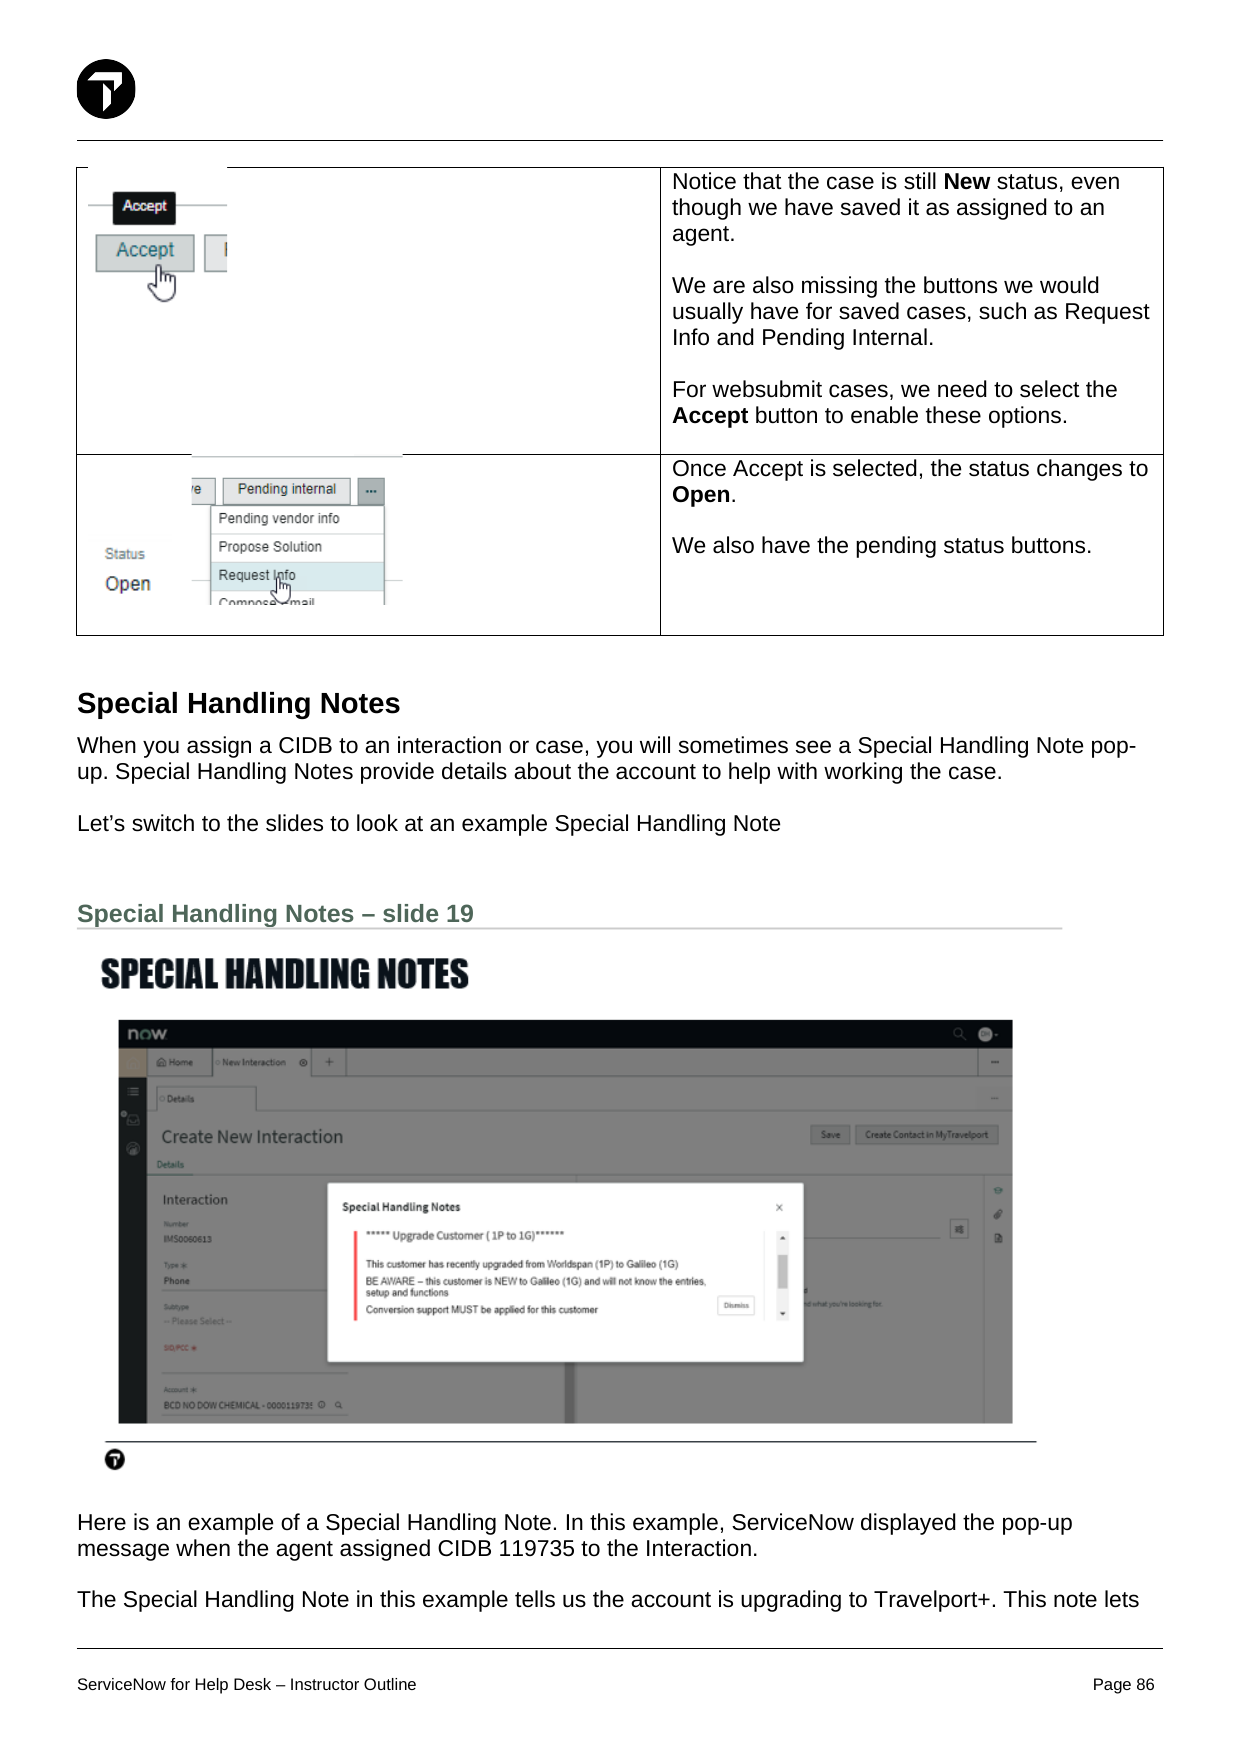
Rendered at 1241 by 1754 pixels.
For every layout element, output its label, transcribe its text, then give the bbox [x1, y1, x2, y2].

text When you assign a CIDB to an interaction or case, you will sometimes see a Special Handling Note pop-up. Special Handling Notes provide details about the account to help with working the case. [77, 732, 1163, 785]
table_cell Notice that the case is still New status, even though we have saved it as assigned to an agent. We are also missing the buttons we would usually have for saved cases, such as Request Info and Pending Internal. For websubmit cases, we need to select the Accept button to enable these options. [661, 168, 1163, 453]
picture [88, 167, 228, 307]
picture [76, 927, 1063, 1484]
text Let’s switch to the slides to look at an example Special Handling Note [77, 810, 1163, 836]
text Here is an example of a Special Handling Note. In this example, ServiceNow displayed the pop-up message when the agent assigned CIDB 119735 to the Interaction. [77, 1508, 1163, 1561]
table_cell [77, 168, 660, 453]
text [77, 1586, 1163, 1613]
picture [191, 454, 403, 605]
table_cell Once Accept is selected, the status changes to Open. We also have the pending status buttons. [661, 455, 1163, 635]
picture [88, 534, 173, 605]
subtitle Special Handling Notes [77, 686, 1163, 719]
picture [76, 59, 136, 119]
subtitle Special Handling Notes – slide 19 [77, 898, 1163, 927]
table_cell [77, 455, 660, 635]
